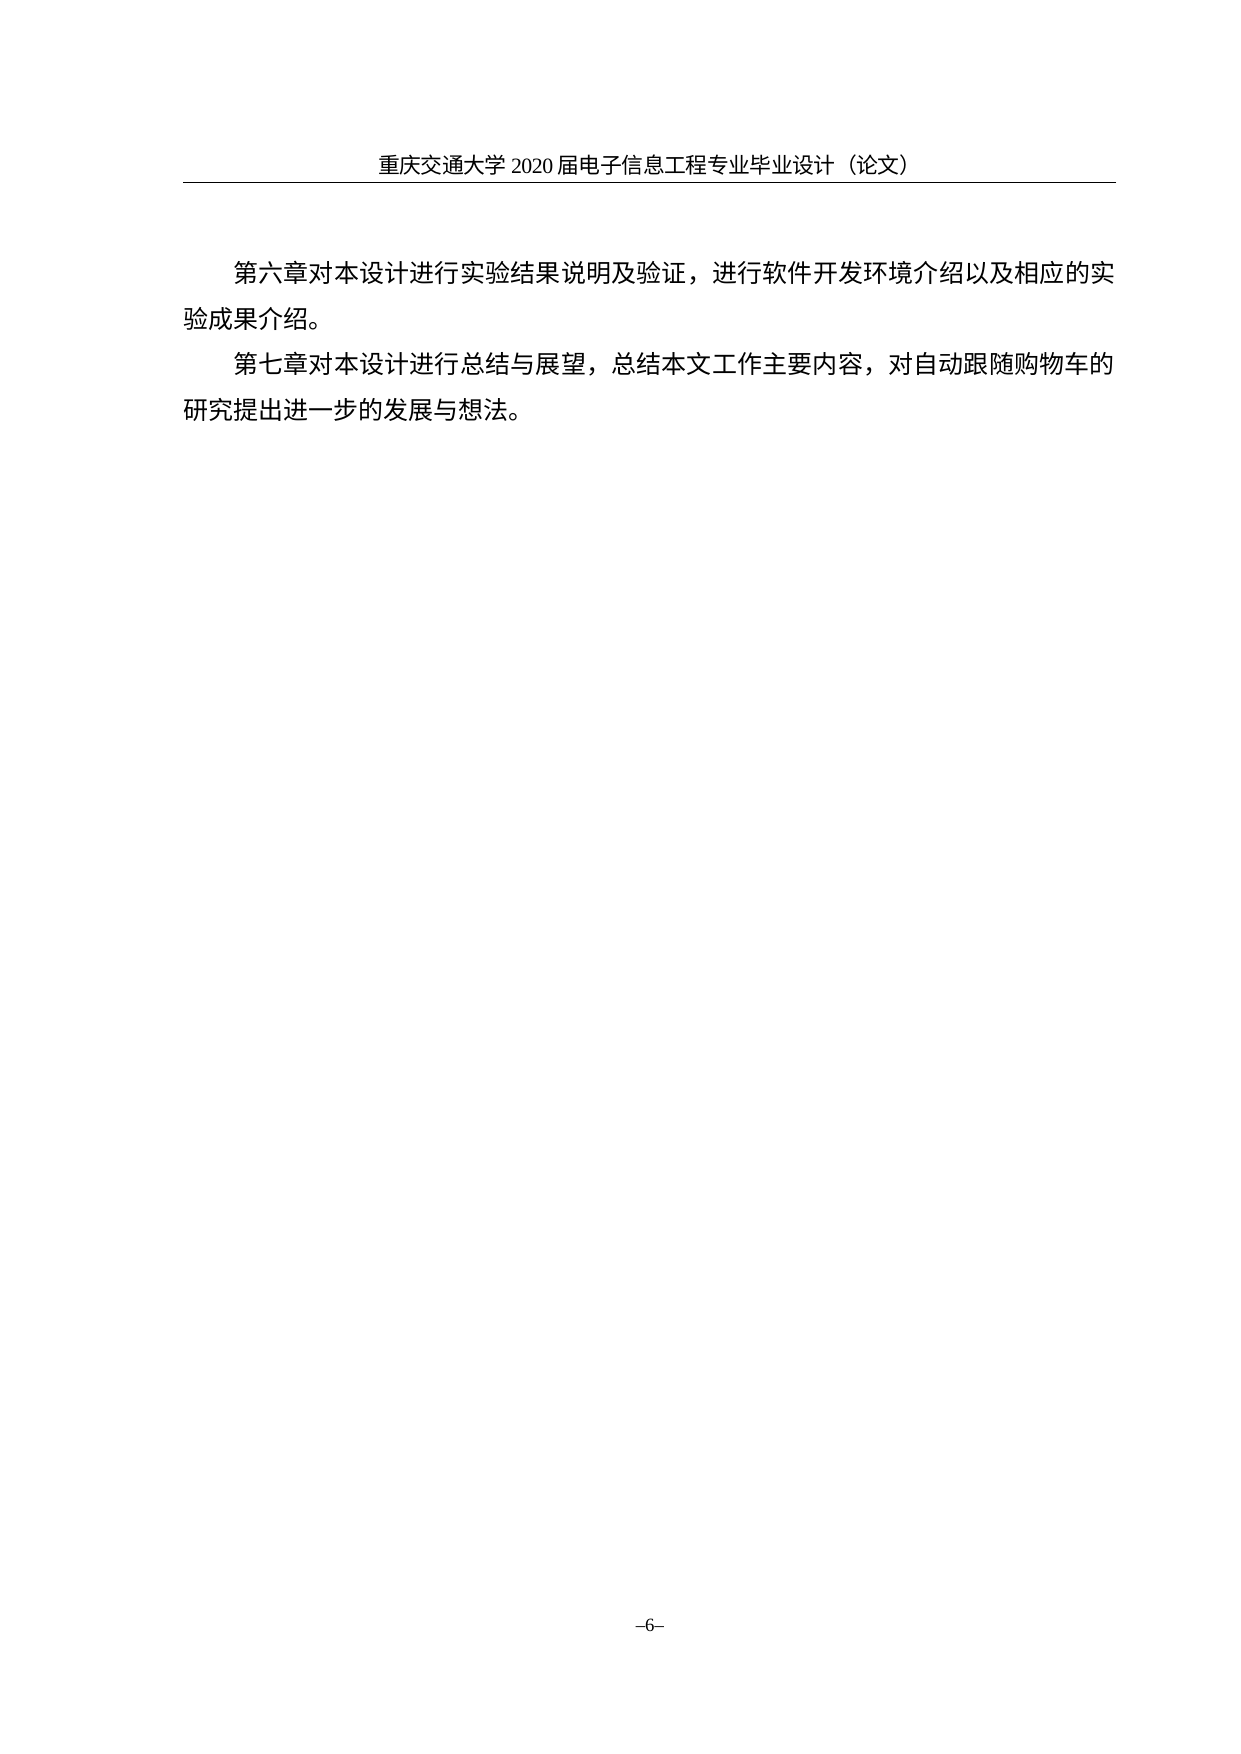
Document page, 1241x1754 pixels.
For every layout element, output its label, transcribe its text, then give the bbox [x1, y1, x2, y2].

text 第六章对本设计进行实验结果说明及验证，进行软件开发环境介绍以及相应的实验成果介绍。 [183, 246, 1116, 337]
text 第七章对本设计进行总结与展望，总结本文工作主要内容，对自动跟随购物车的研究提出进一步的发展与想法。 [183, 337, 1116, 429]
